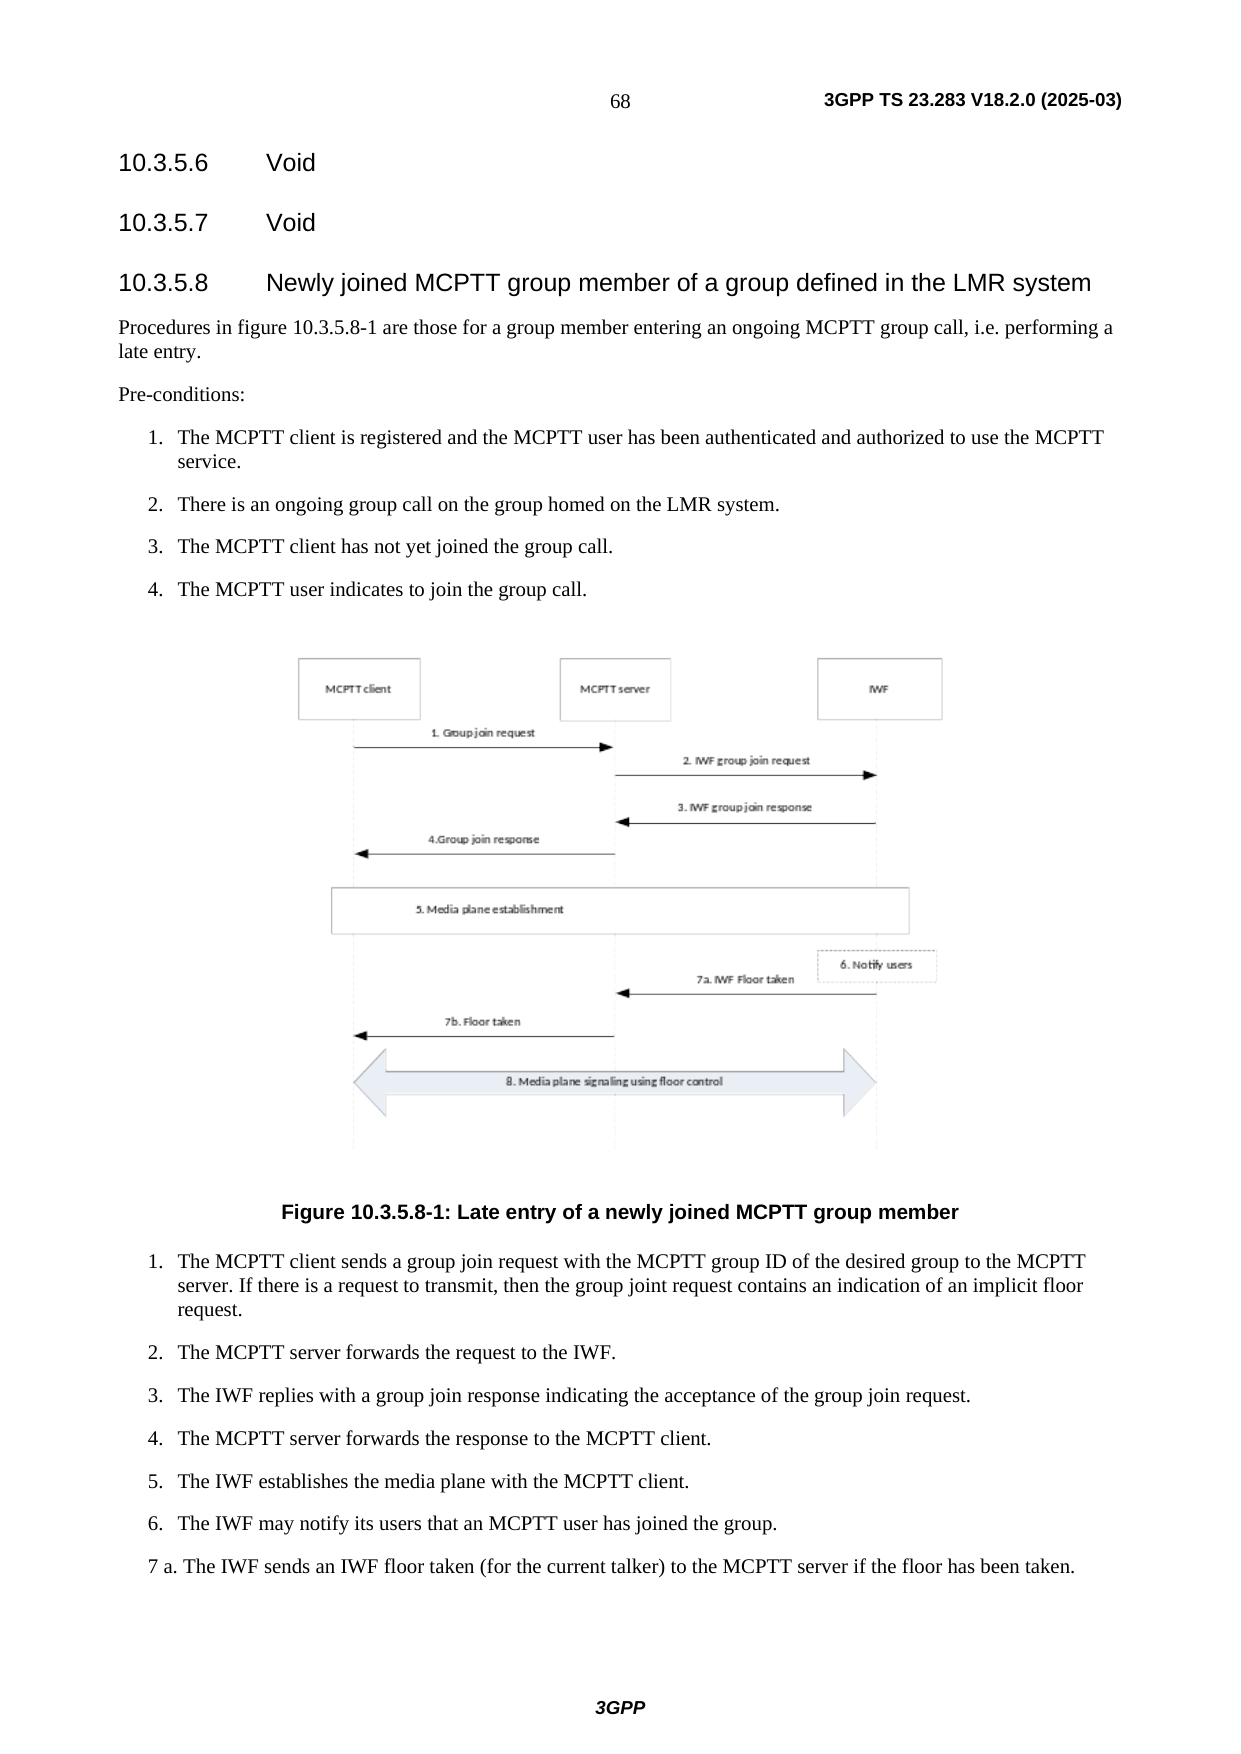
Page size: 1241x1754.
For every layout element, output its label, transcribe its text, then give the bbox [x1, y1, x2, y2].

text 6. The IWF may notify its users that an MCPTT user has joined the group. [148, 1511, 1122, 1535]
text 1. The MCPTT client sends a group join request with the MCPTT group ID of the desired group to the MCPTT server. If there is a request to transmit, then the group joint request contains an indication of an implicit floor request. [148, 1249, 1122, 1321]
text 2. There is an ongoing group call on the group homed on the LMR system. [148, 492, 1122, 516]
text 1. The MCPTT client is registered and the MCPTT user has been authenticated and authorized to use the MCPTT service. [148, 425, 1122, 473]
text 3. The IWF replies with a group join response indicating the acceptance of the group join request. [148, 1383, 1122, 1407]
text Pre-conditions: [118, 382, 1122, 406]
text 2. The MCPTT server forwards the request to the IWF. [148, 1340, 1122, 1364]
text 4. The MCPTT server forwards the response to the MCPTT client. [148, 1426, 1122, 1450]
text 3. The MCPTT client has not yet joined the group call. [148, 534, 1122, 558]
subtitle 10.3.5.7 Void [118, 207, 1122, 236]
text 5. The IWF establishes the media plane with the MCPTT client. [148, 1468, 1122, 1493]
text Procedures in figure 10.3.5.8-1 are those for a group member entering an ongoing MCPTT group call, i.e. performing a late entry. [118, 315, 1122, 363]
text Figure 10.3.5.8-1: Late entry of a newly joined MCPTT group member [118, 1200, 1122, 1224]
subtitle 10.3.5.6 Void [118, 147, 1122, 176]
text 7 a. The IWF sends an IWF floor taken (for the current talker) to the MCPTT server if the floor has been taken. [148, 1554, 1122, 1578]
subtitle 10.3.5.8 Newly joined MCPTT group member of a group defined in the LMR system [118, 267, 1122, 296]
text 4. The MCPTT user indicates to join the group call. [148, 577, 1122, 601]
